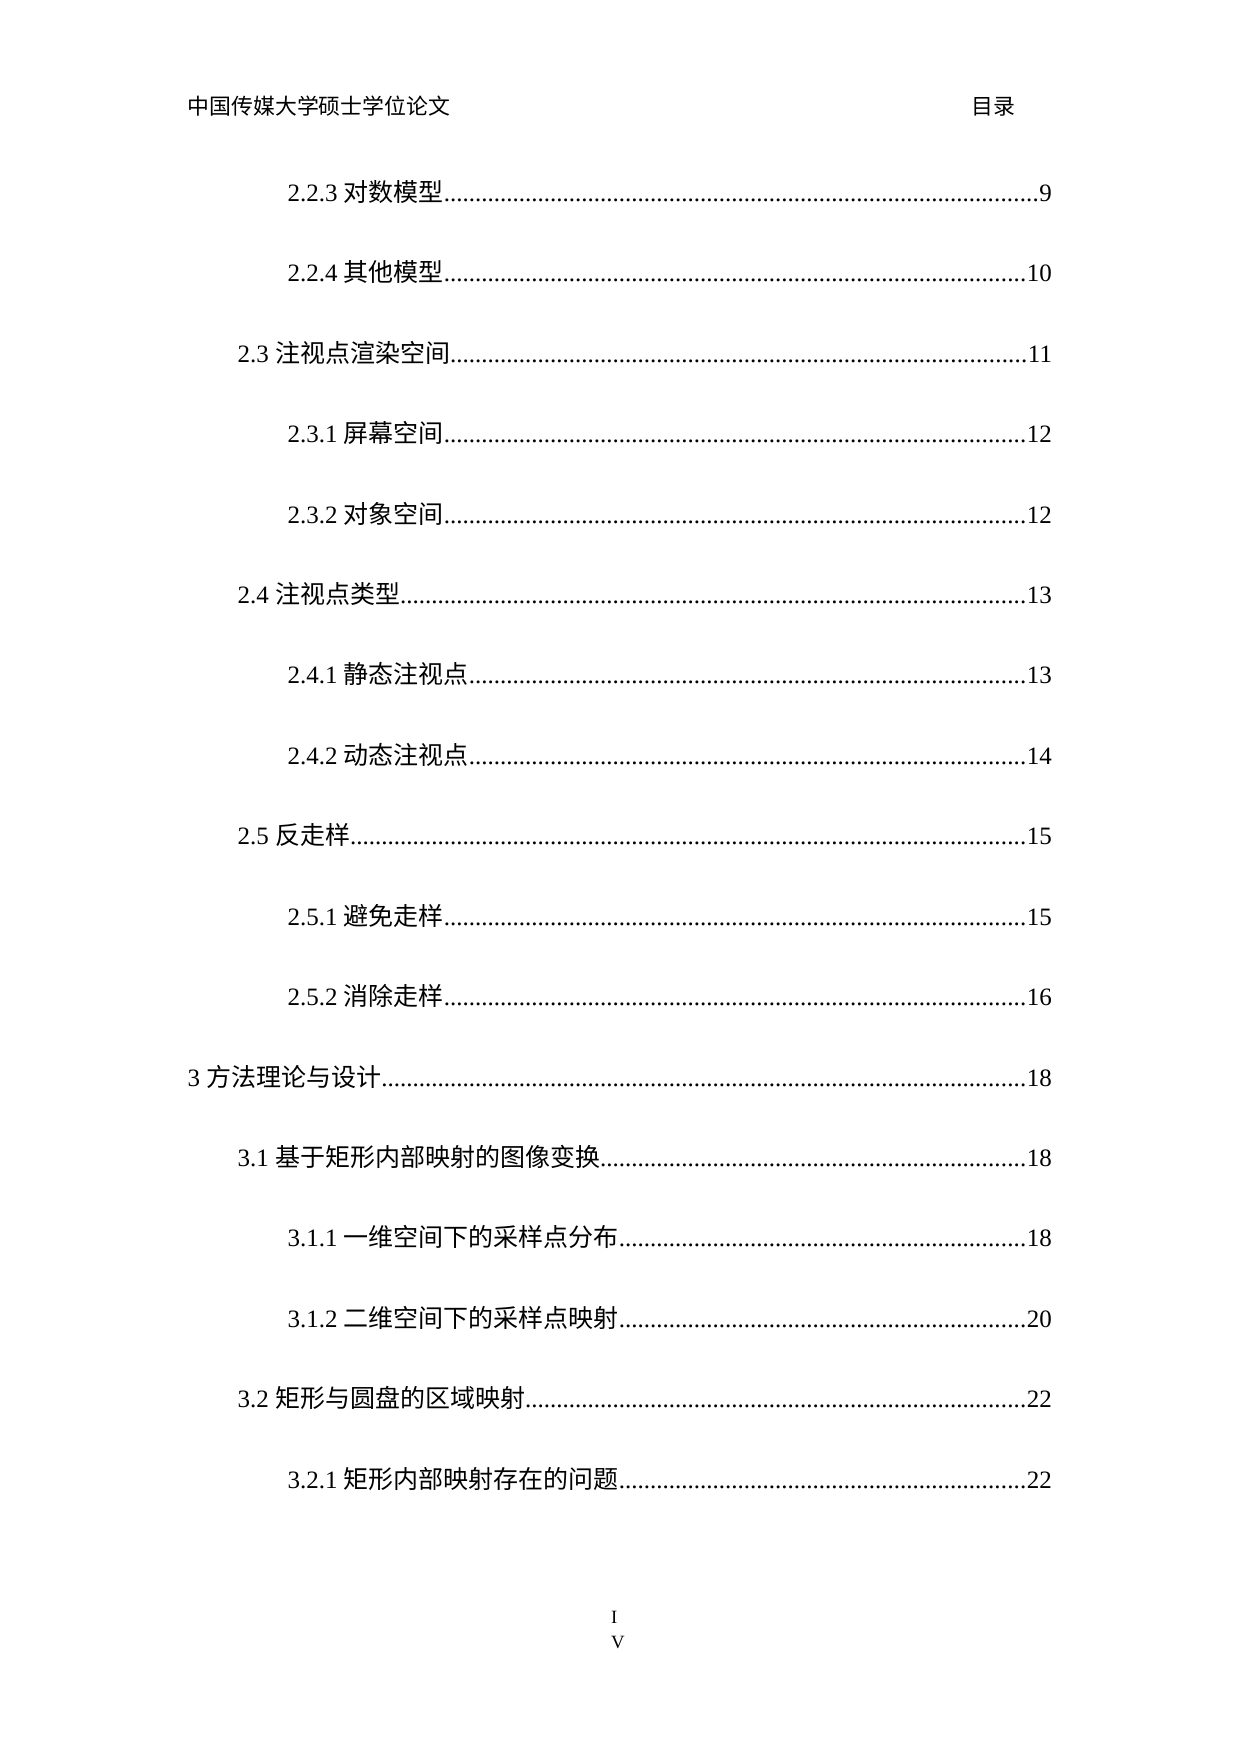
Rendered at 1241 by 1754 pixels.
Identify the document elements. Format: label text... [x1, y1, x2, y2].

text 2.5.2 消除走样 16 [287, 961, 1053, 1029]
text 2.2.4 其他模型 10 [287, 237, 1053, 305]
text 2.4.2 动态注视点 14 [287, 719, 1053, 787]
text 2.3 注视点渲染空间 11 [237, 317, 1053, 385]
text 2.3.1 屏幕空间 12 [287, 398, 1053, 466]
text 3.2.1 矩形内部映射存在的问题 22 [287, 1443, 1053, 1511]
text 2.3.2 对象空间 12 [287, 478, 1053, 546]
text 3.1.1 一维空间下的采样点分布 18 [287, 1202, 1053, 1270]
text 2.5.1 避免走样 15 [287, 880, 1053, 948]
text 2.5 反走样 15 [237, 800, 1053, 868]
text 3.2 矩形与圆盘的区域映射 22 [237, 1363, 1053, 1431]
text 3.1 基于矩形内部映射的图像变换 18 [237, 1122, 1053, 1189]
text 3.1.2 二维空间下的采样点映射 20 [287, 1282, 1053, 1350]
text 3 方法理论与设计 18 [187, 1041, 1053, 1109]
text 2.2.3 对数模型 9 [287, 157, 1053, 224]
text 2.4.1 静态注视点 13 [287, 639, 1053, 707]
text 2.4 注视点类型 13 [237, 559, 1053, 627]
